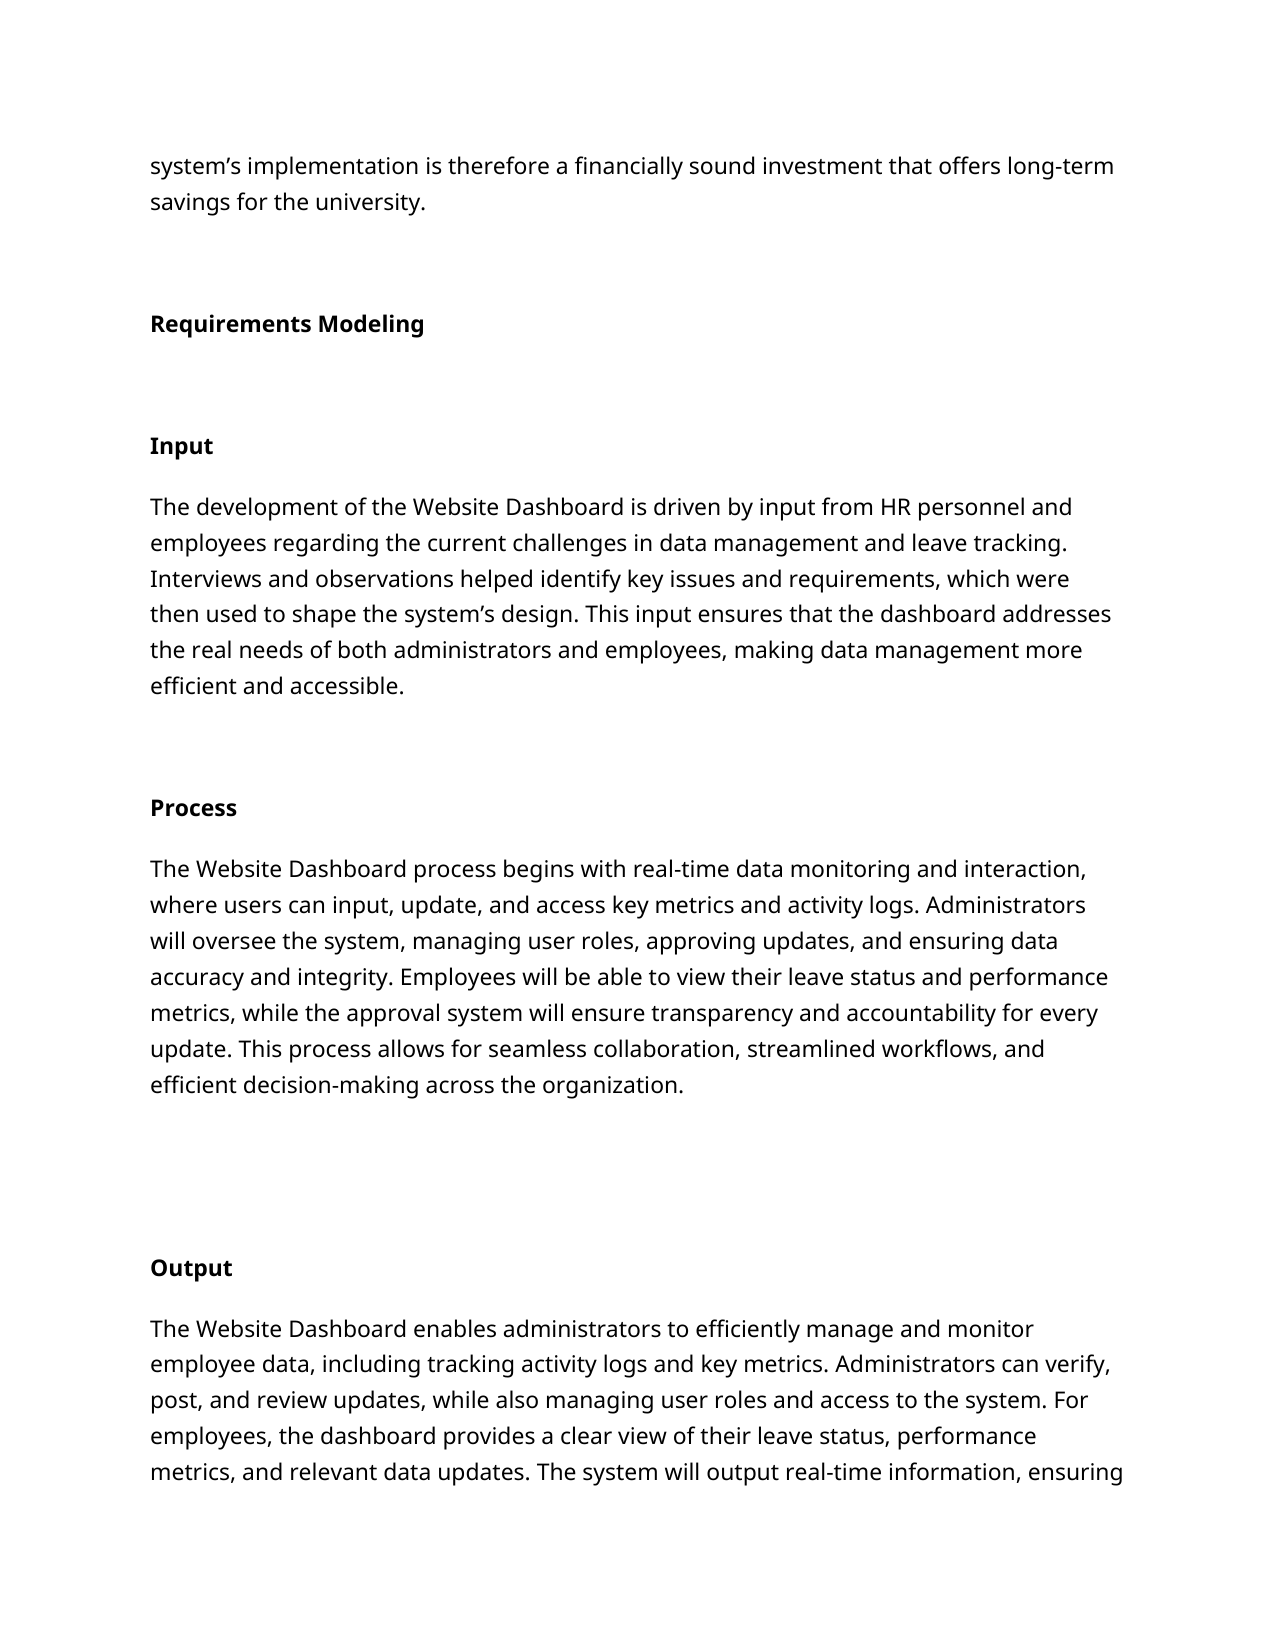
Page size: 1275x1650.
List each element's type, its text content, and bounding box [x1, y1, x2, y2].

text The development of the Website Dashboard is driven by input from HR personnel and employees regarding the current challenges in data management and leave tracking. Interviews and observations helped identify key issues and requirements, which were then used to shape the system’s design. This input ensures that the dashboard addresses the real needs of both administrators and employees, making data management more efficient and accessible. [150, 491, 1125, 702]
text Process [150, 792, 1125, 823]
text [150, 1312, 1125, 1487]
text The Website Dashboard process begins with real-time data monitoring and interaction, where users can input, update, and access key metrics and activity logs. Administrators will oversee the system, managing user roles, approving updates, and ensuring data accuracy and integrity. Employees will be able to view their leave status and performance metrics, while the approval system will ensure transparency and accountability for every update. This process allows for seamless collaboration, streamlined workflows, and efficient decision-making across the organization. [150, 853, 1125, 1100]
text Requirements Modeling [150, 308, 1125, 339]
text Output [150, 1252, 1125, 1283]
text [150, 150, 1125, 217]
text Input [150, 430, 1125, 461]
